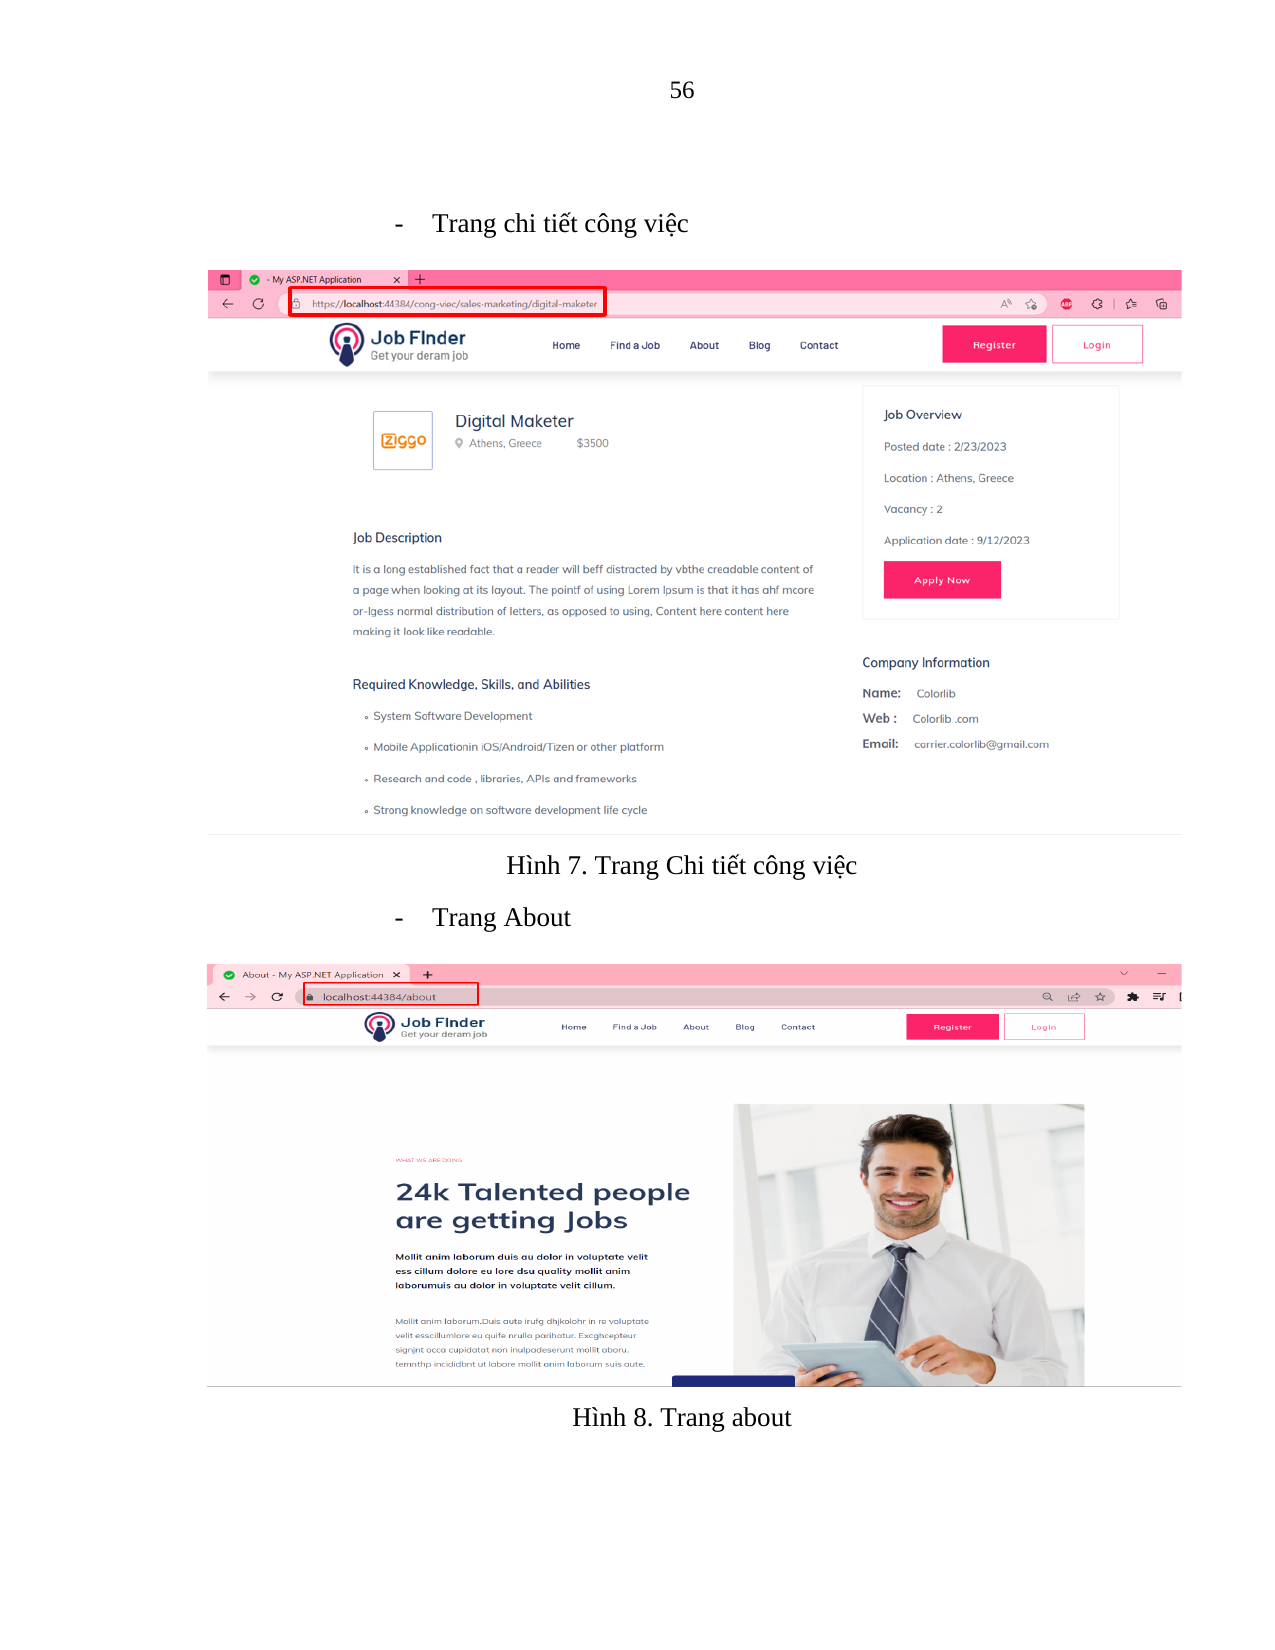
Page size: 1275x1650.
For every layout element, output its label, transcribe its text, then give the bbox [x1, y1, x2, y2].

list Trang chi tiết công việc [394, 207, 1157, 238]
picture [206, 270, 1182, 835]
list Trang About [394, 901, 1157, 932]
picture [206, 964, 1182, 1387]
